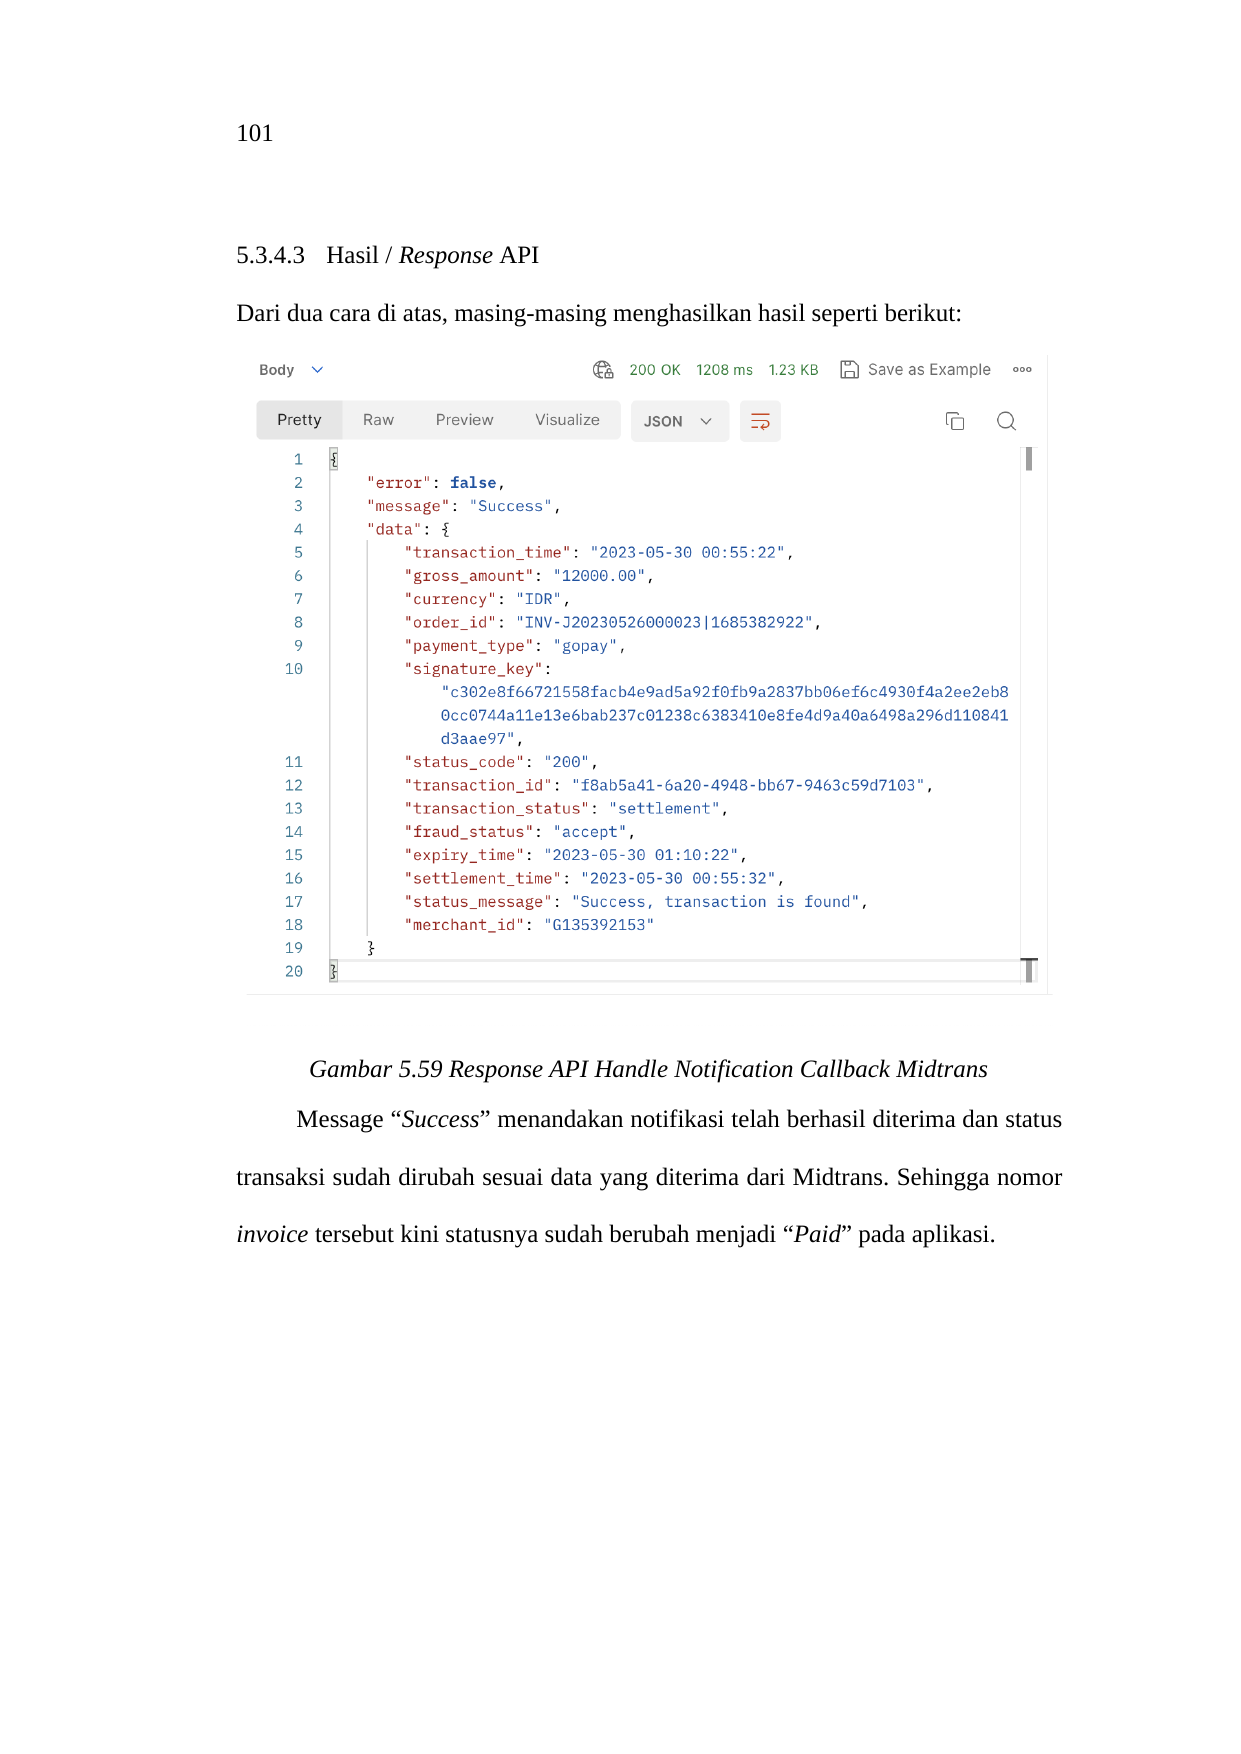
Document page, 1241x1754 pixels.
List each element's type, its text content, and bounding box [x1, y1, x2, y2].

subtitle Hasil / Response API [236, 240, 1063, 269]
picture [246, 355, 1053, 1026]
text Dari dua cara di atas, masing-masing menghasilkan hasil seperti berikut: [236, 298, 1063, 327]
text Message “Success” menandakan notifikasi telah berhasil diterima dan status transaksi sudah dirubah sesuai data yang diterima dari Midtrans. Sehingga nomor invoice tersebut kini statusnya sudah berubah menjadi “Paid” pada aplikasi. [236, 1104, 1063, 1248]
